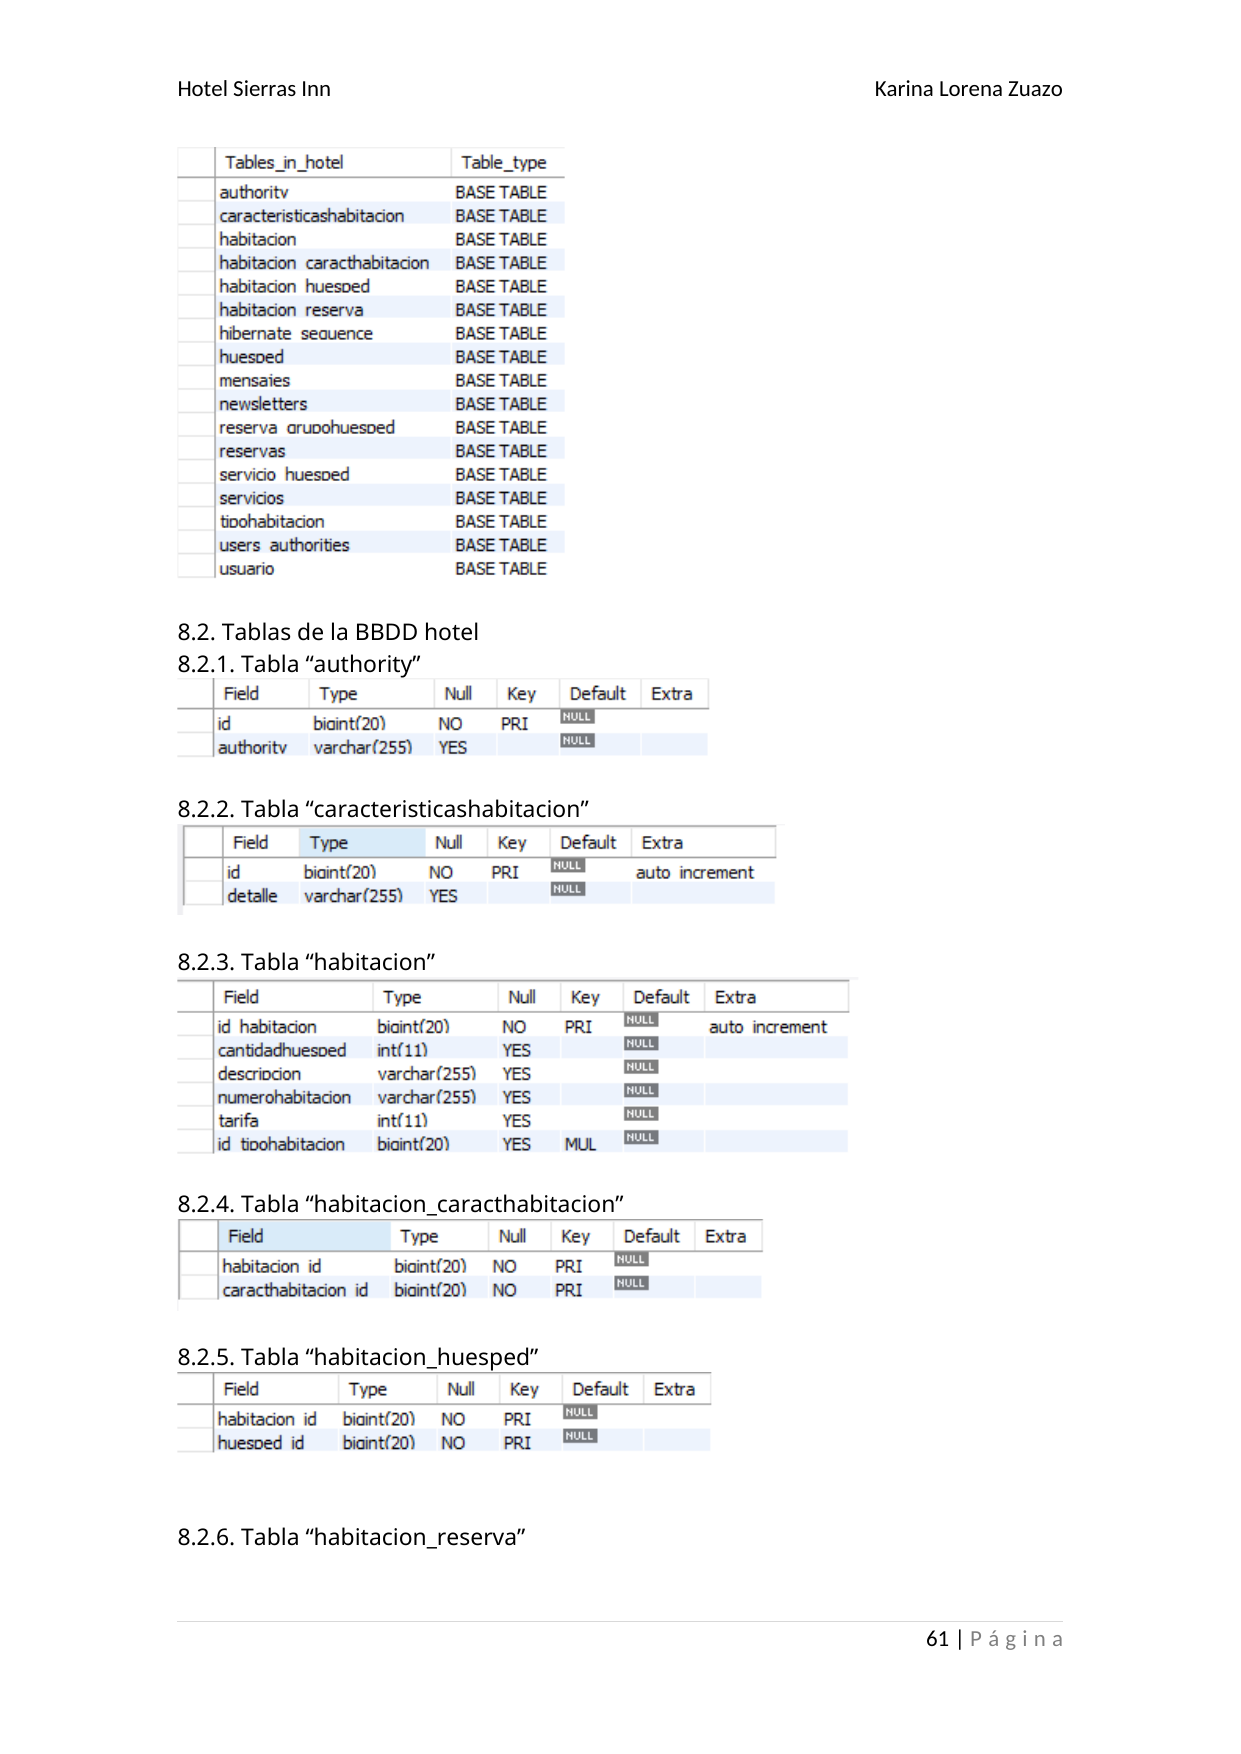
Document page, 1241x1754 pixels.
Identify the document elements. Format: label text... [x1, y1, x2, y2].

text 8.2.4. Tabla “habitacion_caracthabitacion” [177, 1188, 1063, 1219]
text 8.2.6. Tabla “habitacion_reserva” [177, 1521, 1063, 1552]
text 8.2.2. Tabla “caracteristicashabitacion” [177, 793, 1063, 824]
picture [177, 678, 710, 762]
picture [177, 977, 859, 1157]
text 8.2.3. Tabla “habitacion” [177, 946, 1063, 977]
text 8.2.1. Tabla “authority” [177, 648, 1063, 679]
text 8.2.5. Tabla “habitacion_huesped” [177, 1341, 1063, 1373]
text 8.2. Tablas de la BBDD hotel [177, 616, 1063, 648]
picture [177, 147, 565, 586]
picture [177, 1219, 771, 1311]
picture [177, 824, 785, 915]
picture [177, 1372, 712, 1459]
